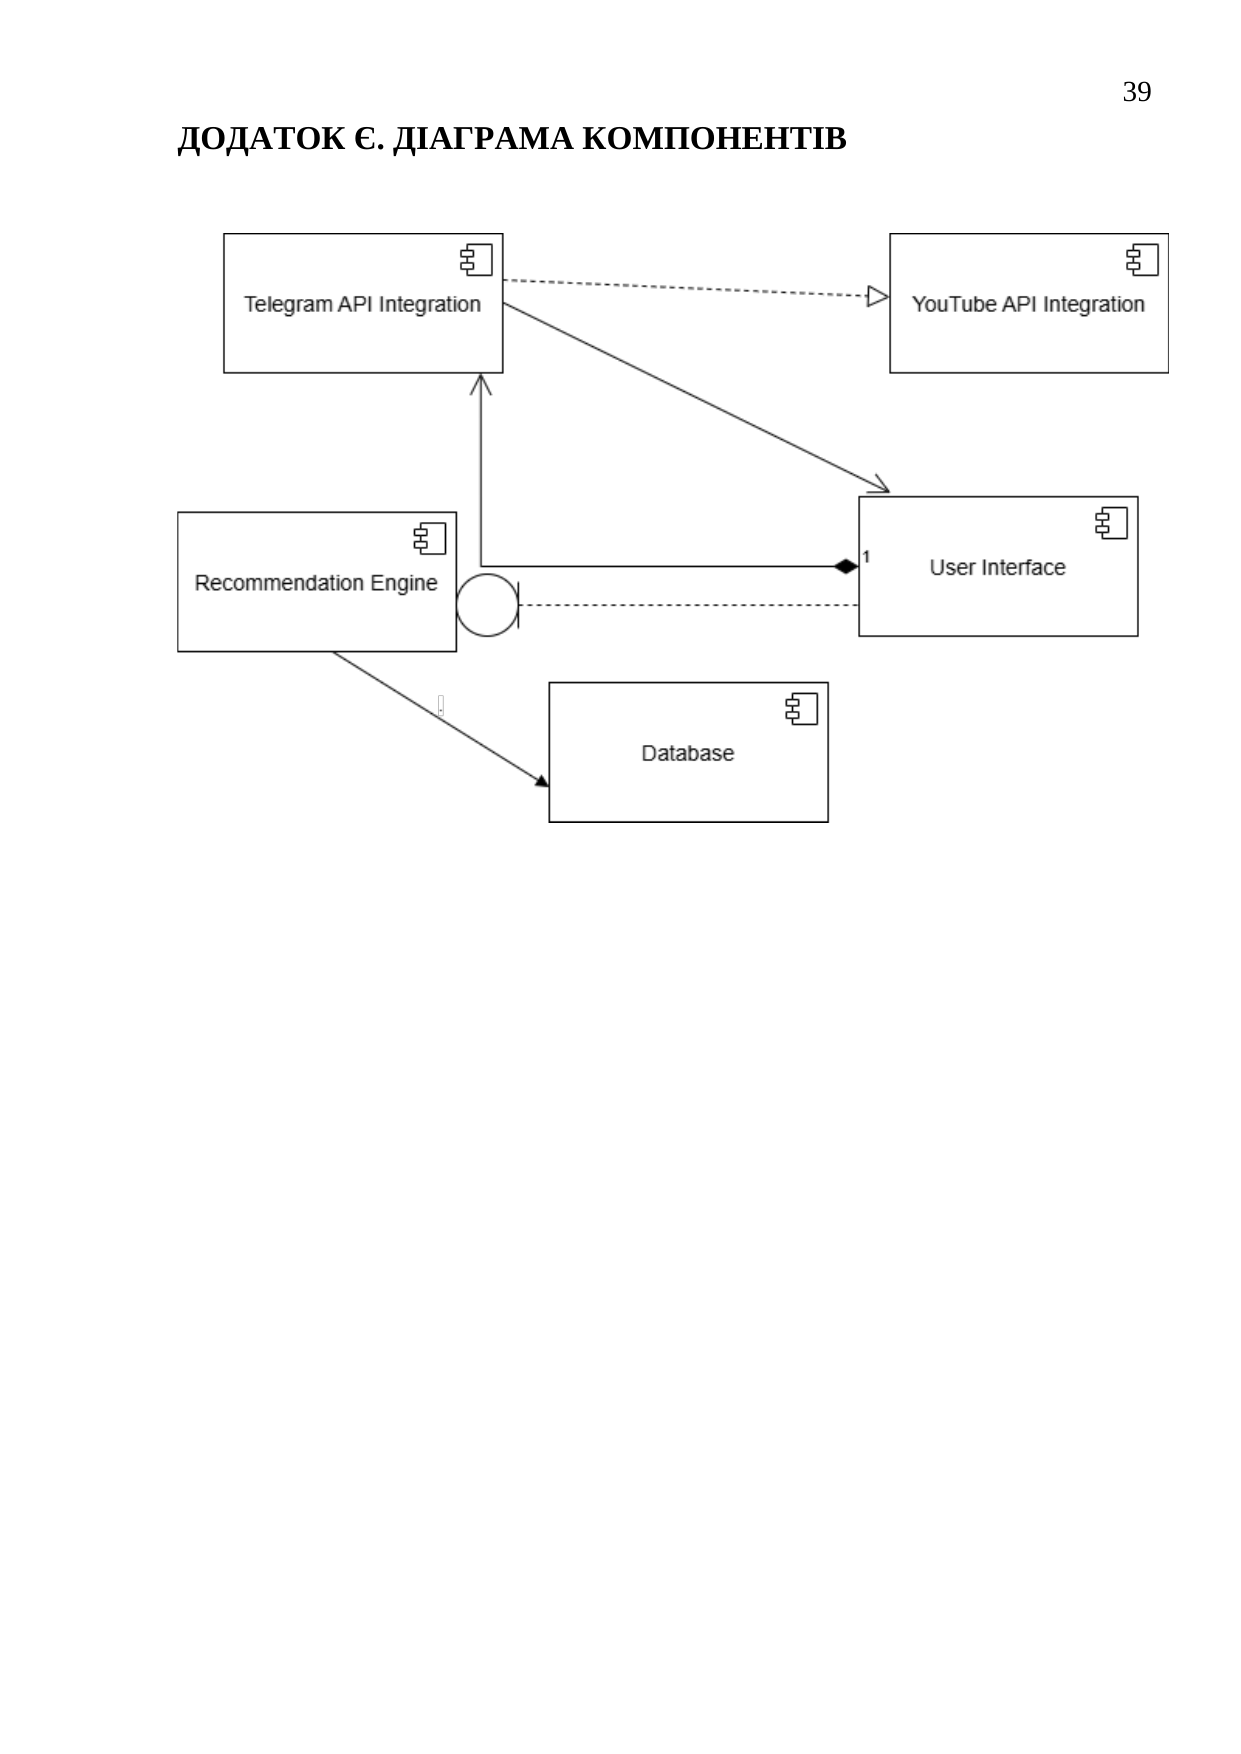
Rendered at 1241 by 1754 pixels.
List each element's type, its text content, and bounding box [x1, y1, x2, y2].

picture [177, 233, 1169, 823]
text ДОДАТОК Є. ДІАГРАМА КОМПОНЕНТІВ [177, 118, 1152, 156]
